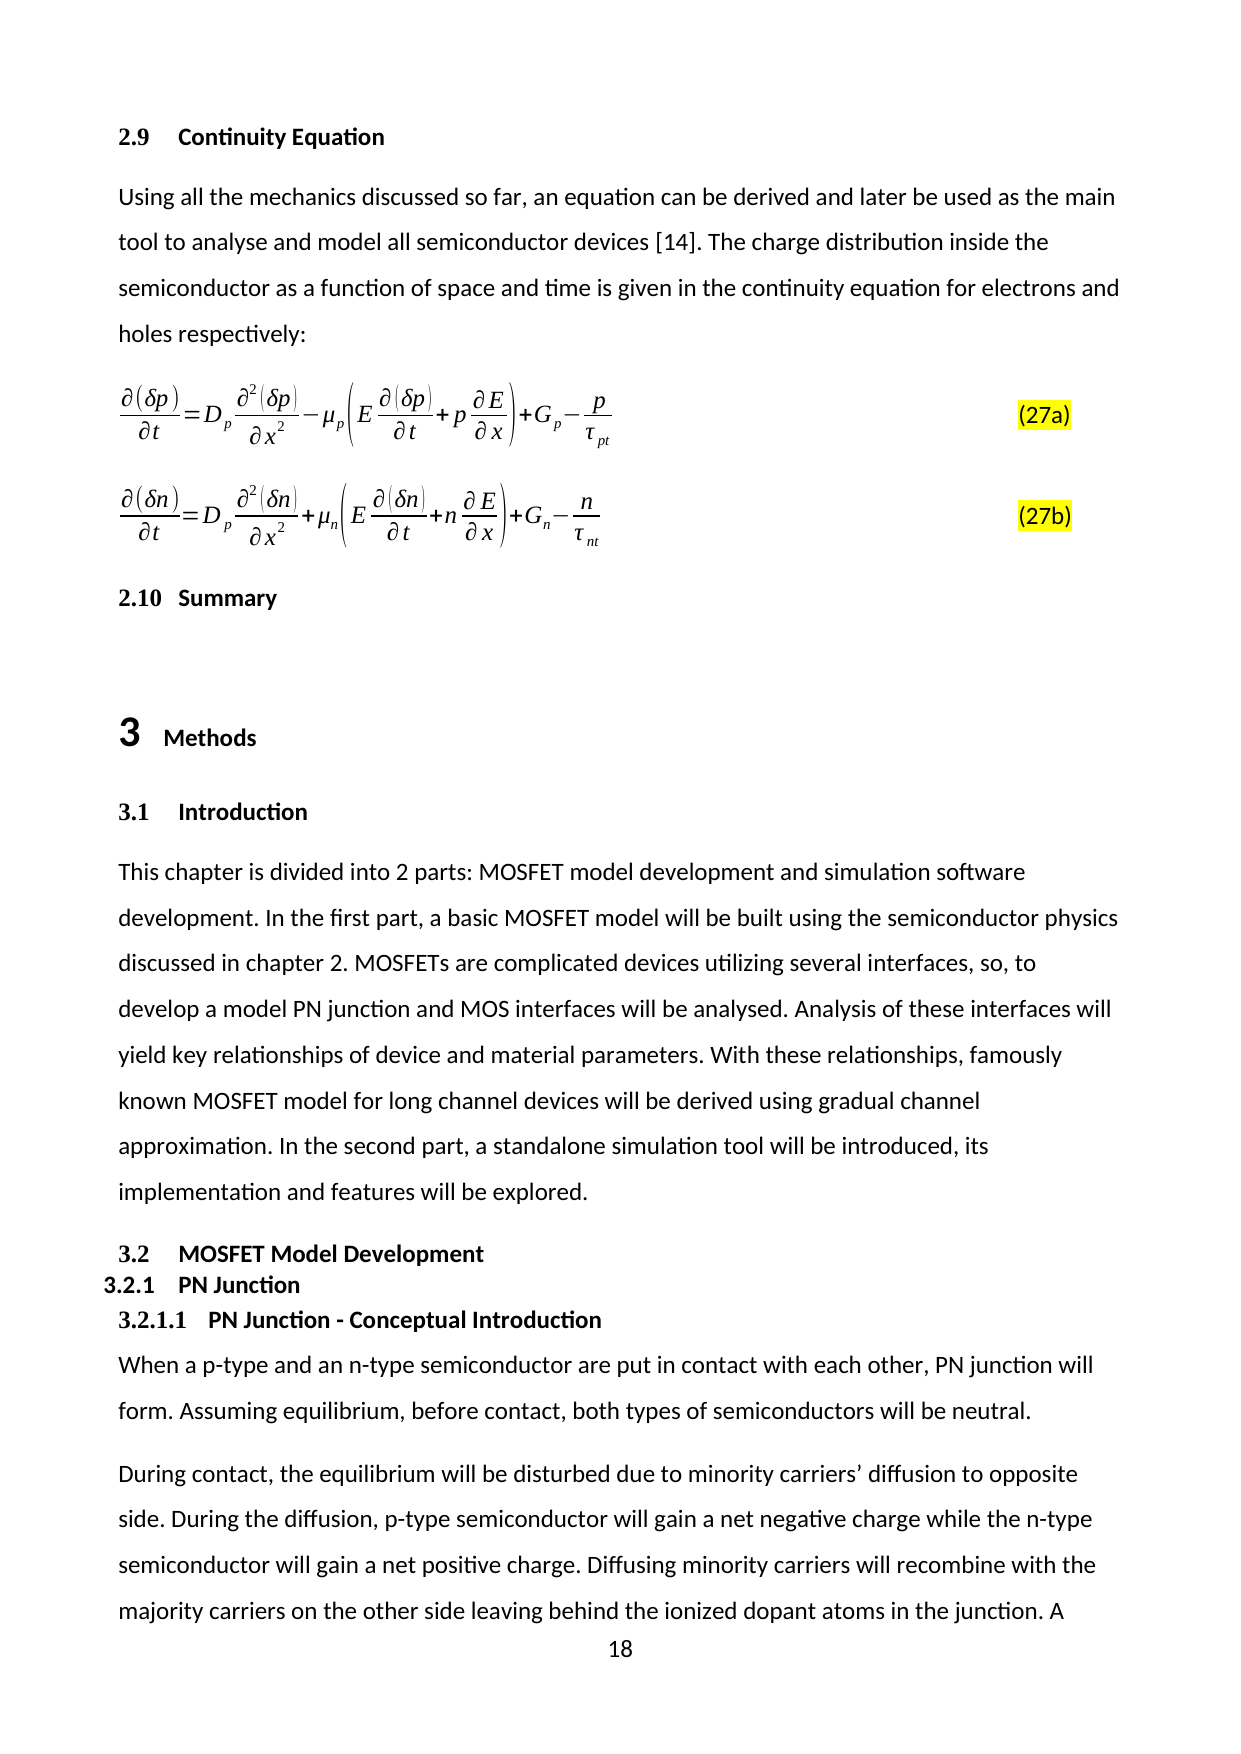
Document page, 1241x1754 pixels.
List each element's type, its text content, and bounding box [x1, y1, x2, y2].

subtitle PN Junction - Conceptual Introduction [118, 1358, 1122, 1388]
subtitle Continuity Equation [118, 121, 1122, 152]
subtitle Methods [118, 704, 1122, 757]
text (27a) [118, 380, 1122, 449]
subtitle Introduction [118, 796, 1122, 827]
text Using all the mechanics discussed so far, an equation can be derived and later be used as the main tool to analyse and model all semiconductor devices . The charge distribution inside the semiconductor as a function of space and time is given in the continuity equation for electrons and holes respectively: [118, 181, 1122, 348]
subtitle PN Junction [103, 1298, 1122, 1329]
text When a p-type and an n-type semiconductor are put in contact with each other, PN junction will form. Assuming equilibrium, before contact, both types of semiconductors will be neutral. [118, 1404, 1122, 1480]
text This chapter is divided into 2 parts: MOSFET model development and simulation software development. In the first part, a basic MOSFET model will be built using the semiconductor physics discussed in chapter 2. MOSFETs are complicated devices utilizing several interfaces, so, to develop a model PN junction and MOS interfaces will be analysed. Analysis of these interfaces will yield key relationships of device and material parameters. With these relationships, famously known MOSFET model for long channel devices will be derived using gradual channel approximation. In the second part, a standalone simulation tool will be introduced, its implementation and features will be explored. [118, 856, 1122, 1207]
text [118, 1512, 1122, 1588]
subtitle Summary [118, 582, 1122, 612]
subtitle MOSFET Model Development [118, 1239, 1122, 1269]
text (27b) [118, 481, 1122, 550]
